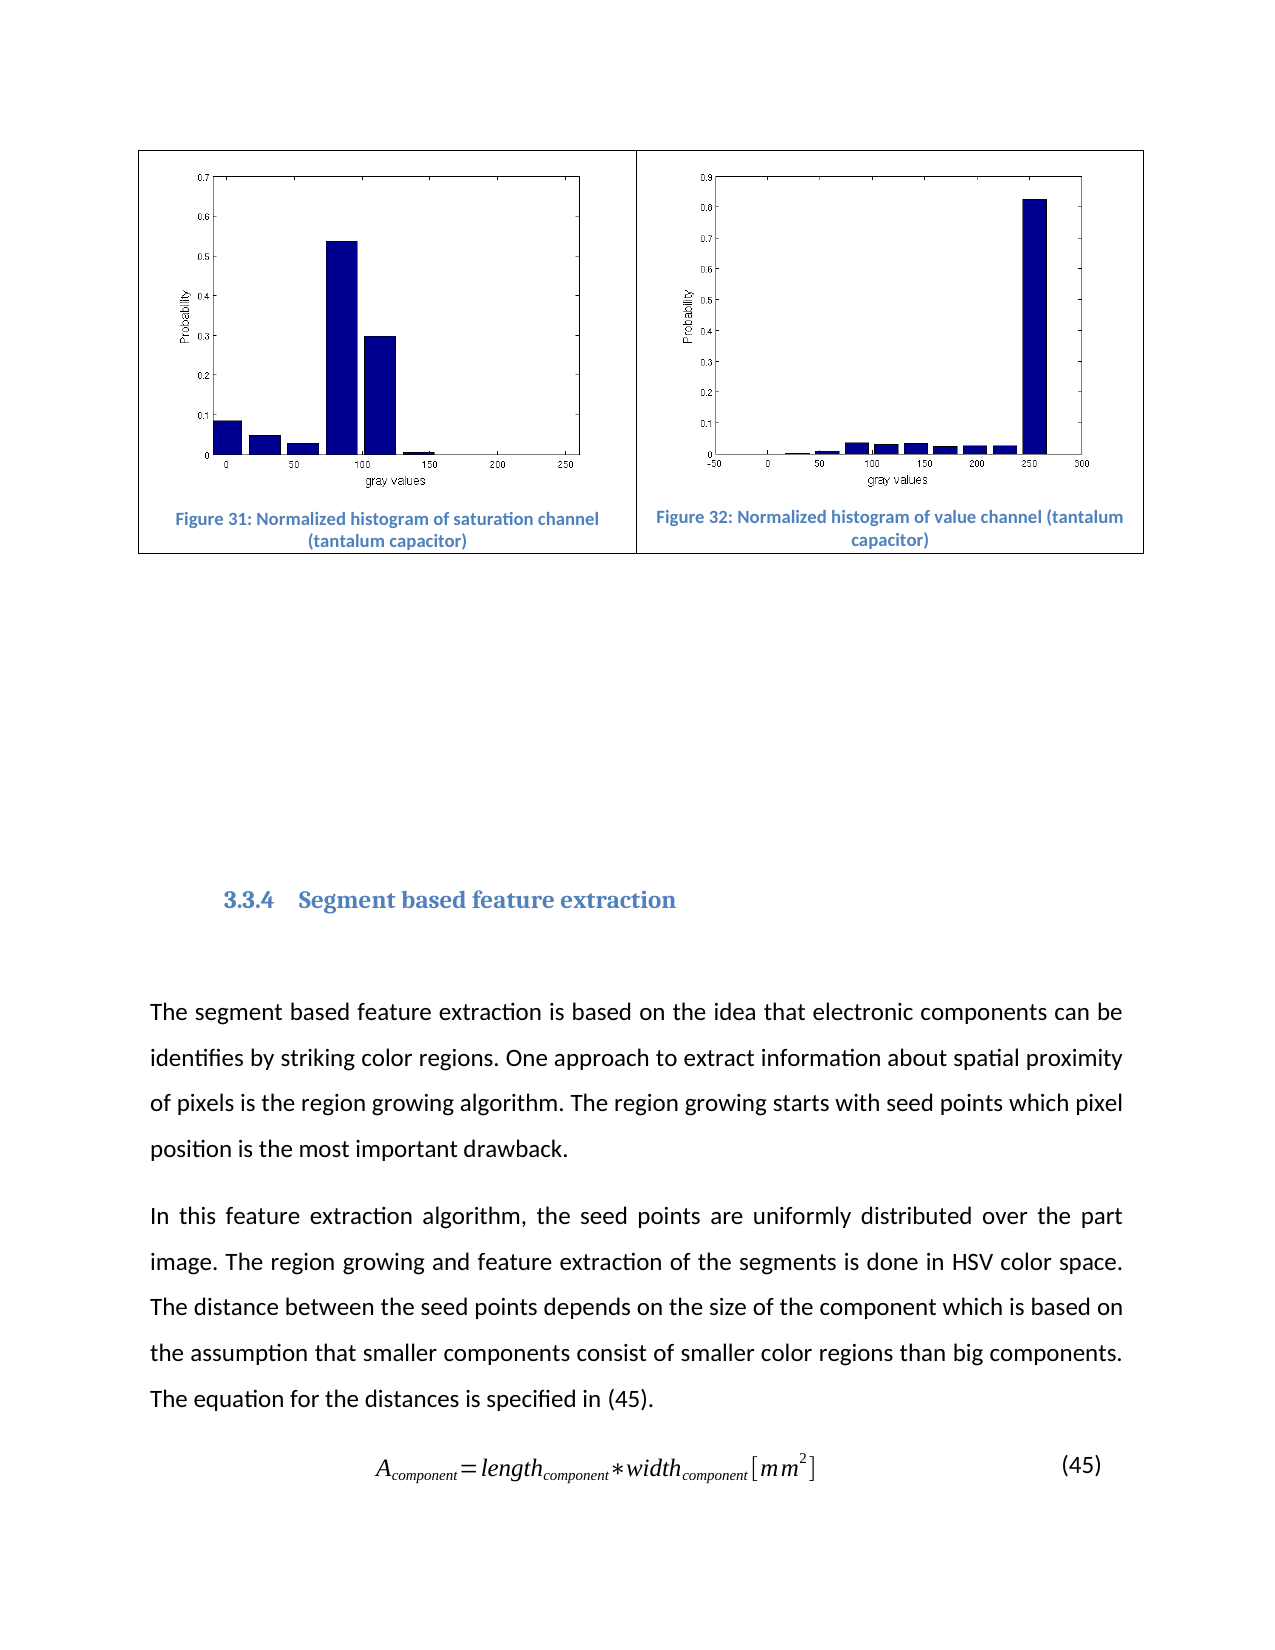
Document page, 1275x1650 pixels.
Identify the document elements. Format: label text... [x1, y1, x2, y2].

table_header [139, 1449, 1050, 1498]
text In this feature extraction algorithm, the seed points are uniformly distributed over the part image. The region growing and feature extraction of the segments is done in HSV color space. The distance between the seed points depends on the size of the component which is based on the assumption that smaller components consist of smaller color regions than big components. The equation for the distances is specified in (45). [150, 1200, 1125, 1413]
text The segment based feature extraction is based on the idea that electronic components can be identifies by striking color regions. One approach to extract information about spatial proximity of pixels is the region growing algorithm. The region growing starts with seed points which pixel position is the most important drawback. [150, 996, 1125, 1164]
picture [151, 151, 624, 492]
picture [654, 151, 1126, 491]
subtitle Segment based feature extraction [224, 886, 1125, 915]
